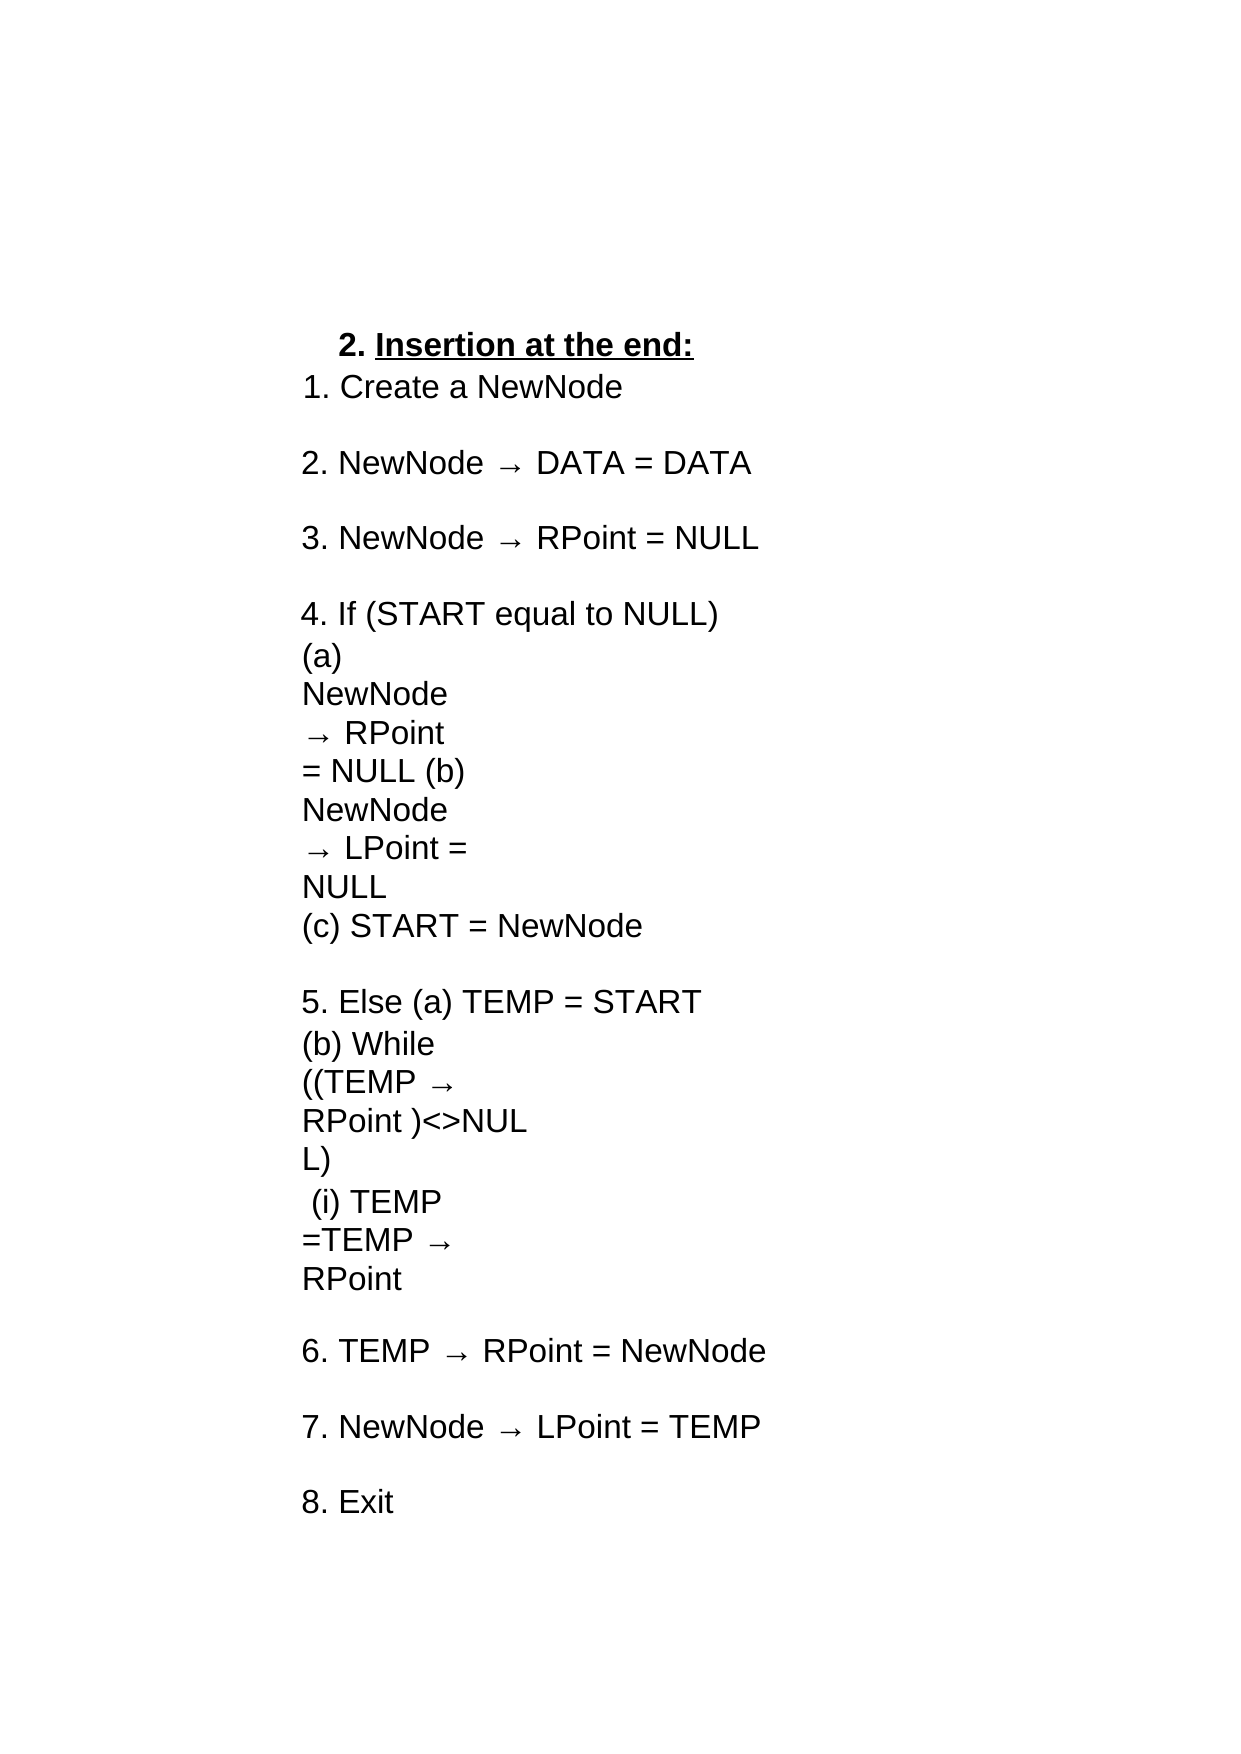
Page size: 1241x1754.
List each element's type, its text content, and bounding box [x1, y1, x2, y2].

text (a) NewNode → RPoint = NULL (b) NewNode → LPoint = NULL [302, 636, 470, 905]
text 7. NewNode → LPoint = TEMP [301, 1407, 1090, 1445]
text (c) START = NewNode [302, 906, 1090, 945]
text 3. NewNode → RPoint = NULL [301, 518, 1090, 557]
text 2. Insertion at the end: [338, 325, 1090, 363]
text 1. Create a NewNode [303, 367, 1090, 406]
text 6. TEMP → RPoint = NewNode [301, 1331, 1090, 1370]
text 8. Exit [301, 1482, 1090, 1521]
text (b) While ((TEMP → RPoint )<>NULL) [302, 1024, 538, 1178]
text 2. NewNode → DATA = DATA [301, 443, 1090, 481]
text 4. If (START equal to NULL) [300, 594, 1090, 632]
text 5. Else (a) TEMP = START [301, 982, 1090, 1020]
text (i) TEMP =TEMP → RPoint [302, 1182, 538, 1297]
